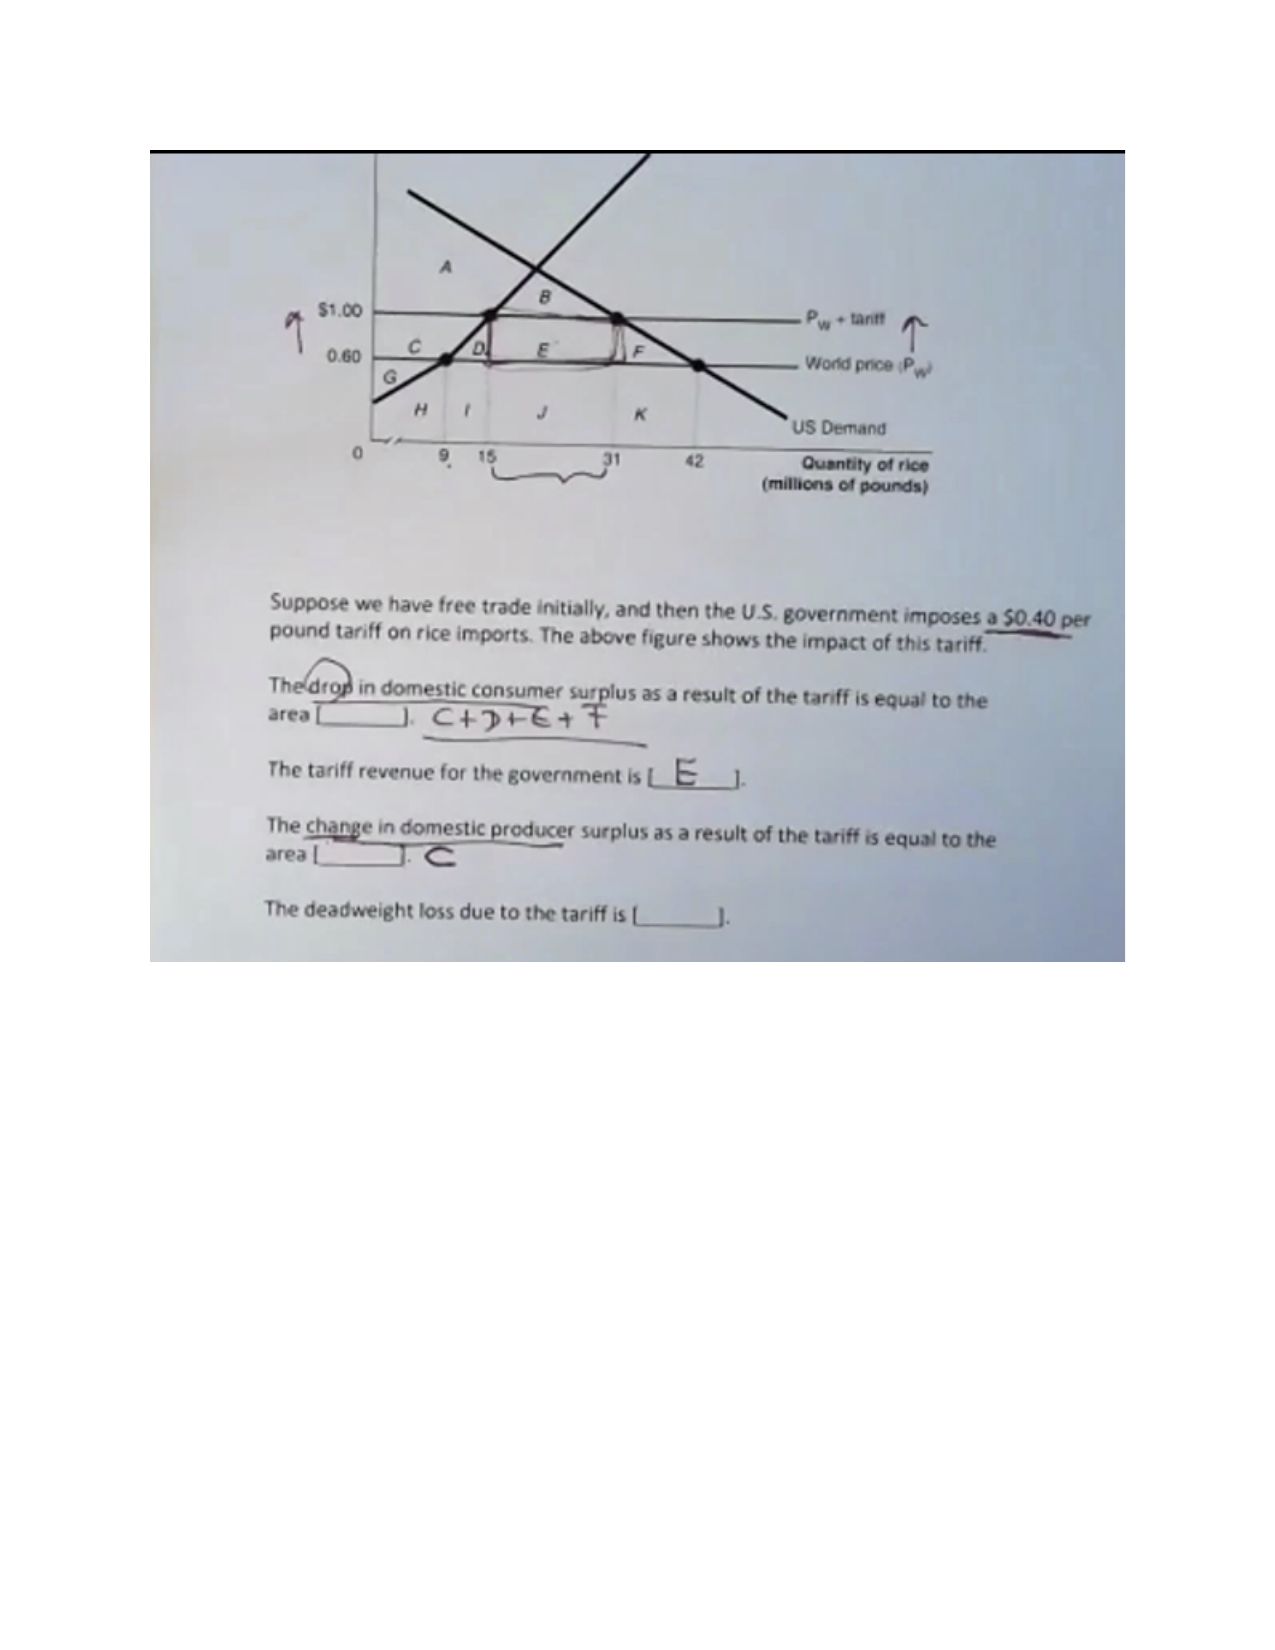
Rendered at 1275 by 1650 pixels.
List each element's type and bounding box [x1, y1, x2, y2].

picture [150, 150, 1125, 962]
